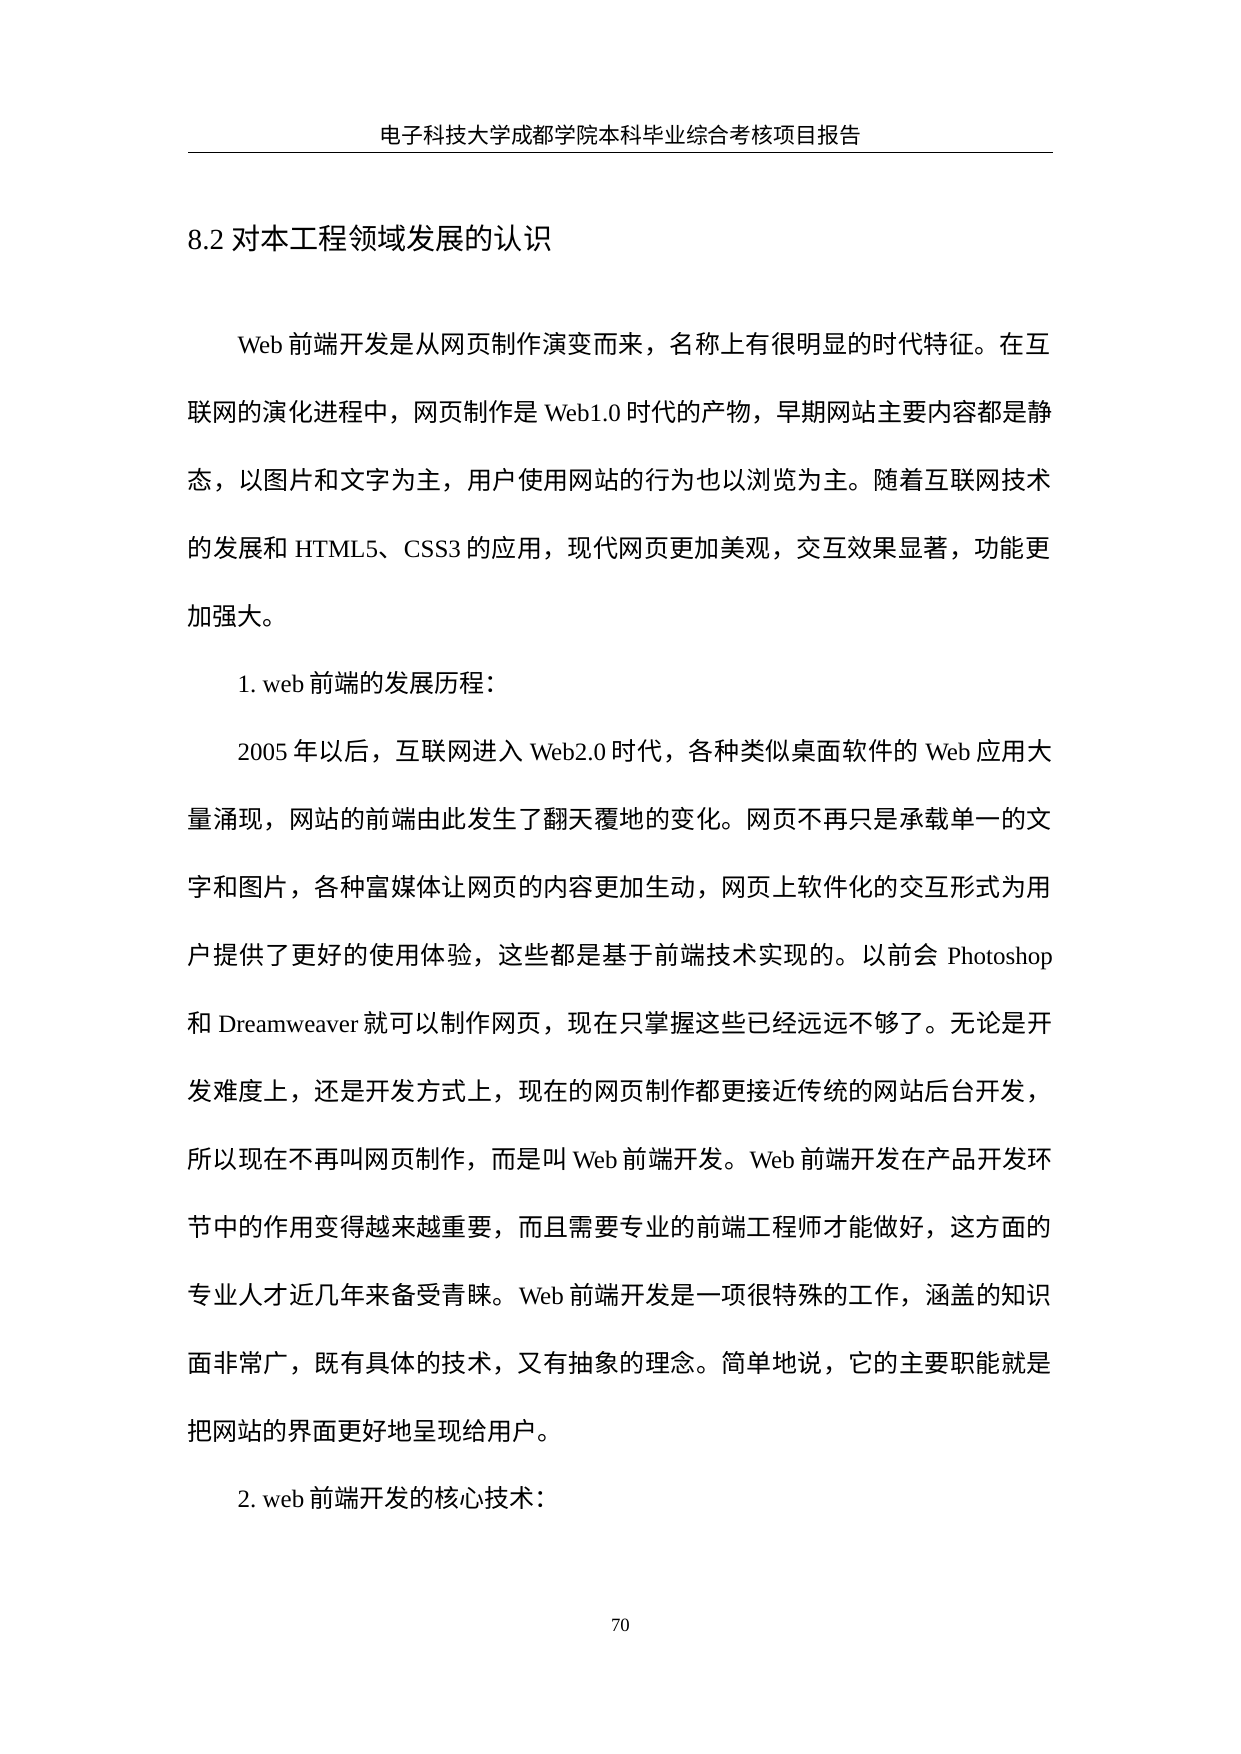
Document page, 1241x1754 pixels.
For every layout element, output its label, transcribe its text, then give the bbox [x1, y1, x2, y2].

text 2005年以后，互联网进入Web2.0时代，各种类似桌面软件的Web应用大量涌现，网站的前端由此发生了翻天覆地的变化。网页不再只是承载单一的文字和图片，各种富媒体让网页的内容更加生动，网页上软件化的交互形式为用户提供了更好的使用体验，这些都是基于前端技术实现的。以前会Photoshop和Dreamweaver就可以制作网页，现在只掌握这些已经远远不够了。无论是开发难度上，还是开发方式上，现在的网页制作都更接近传统的网站后台开发，所以现在不再叫网页制作，而是叫Web前端开发。Web前端开发在产品开发环节中的作用变得越来越重要，而且需要专业的前端工程师才能做好，这方面的专业人才近几年来备受青睐。Web前端开发是一项很特殊的工作，涵盖的知识面非常广，既有具体的技术，又有抽象的理念。简单地说，它的主要职能就是把网站的界面更好地呈现给用户。 [187, 716, 1053, 1463]
text Web前端开发是从网页制作演变而来，名称上有很明显的时代特征。在互联网的演化进程中，网页制作是Web1.0时代的产物，早期网站主要内容都是静态，以图片和文字为主，用户使用网站的行为也以浏览为主。随着互联网技术的发展和HTML5、CSS3的应用，现代网页更加美观，交互效果显著，功能更加强大。 [187, 308, 1053, 648]
text 2. web前端开发的核心技术： [187, 1463, 1053, 1531]
text 1. web前端的发展历程： [187, 648, 1053, 716]
subtitle 8.2 对本工程领域发展的认识 [187, 203, 1053, 271]
